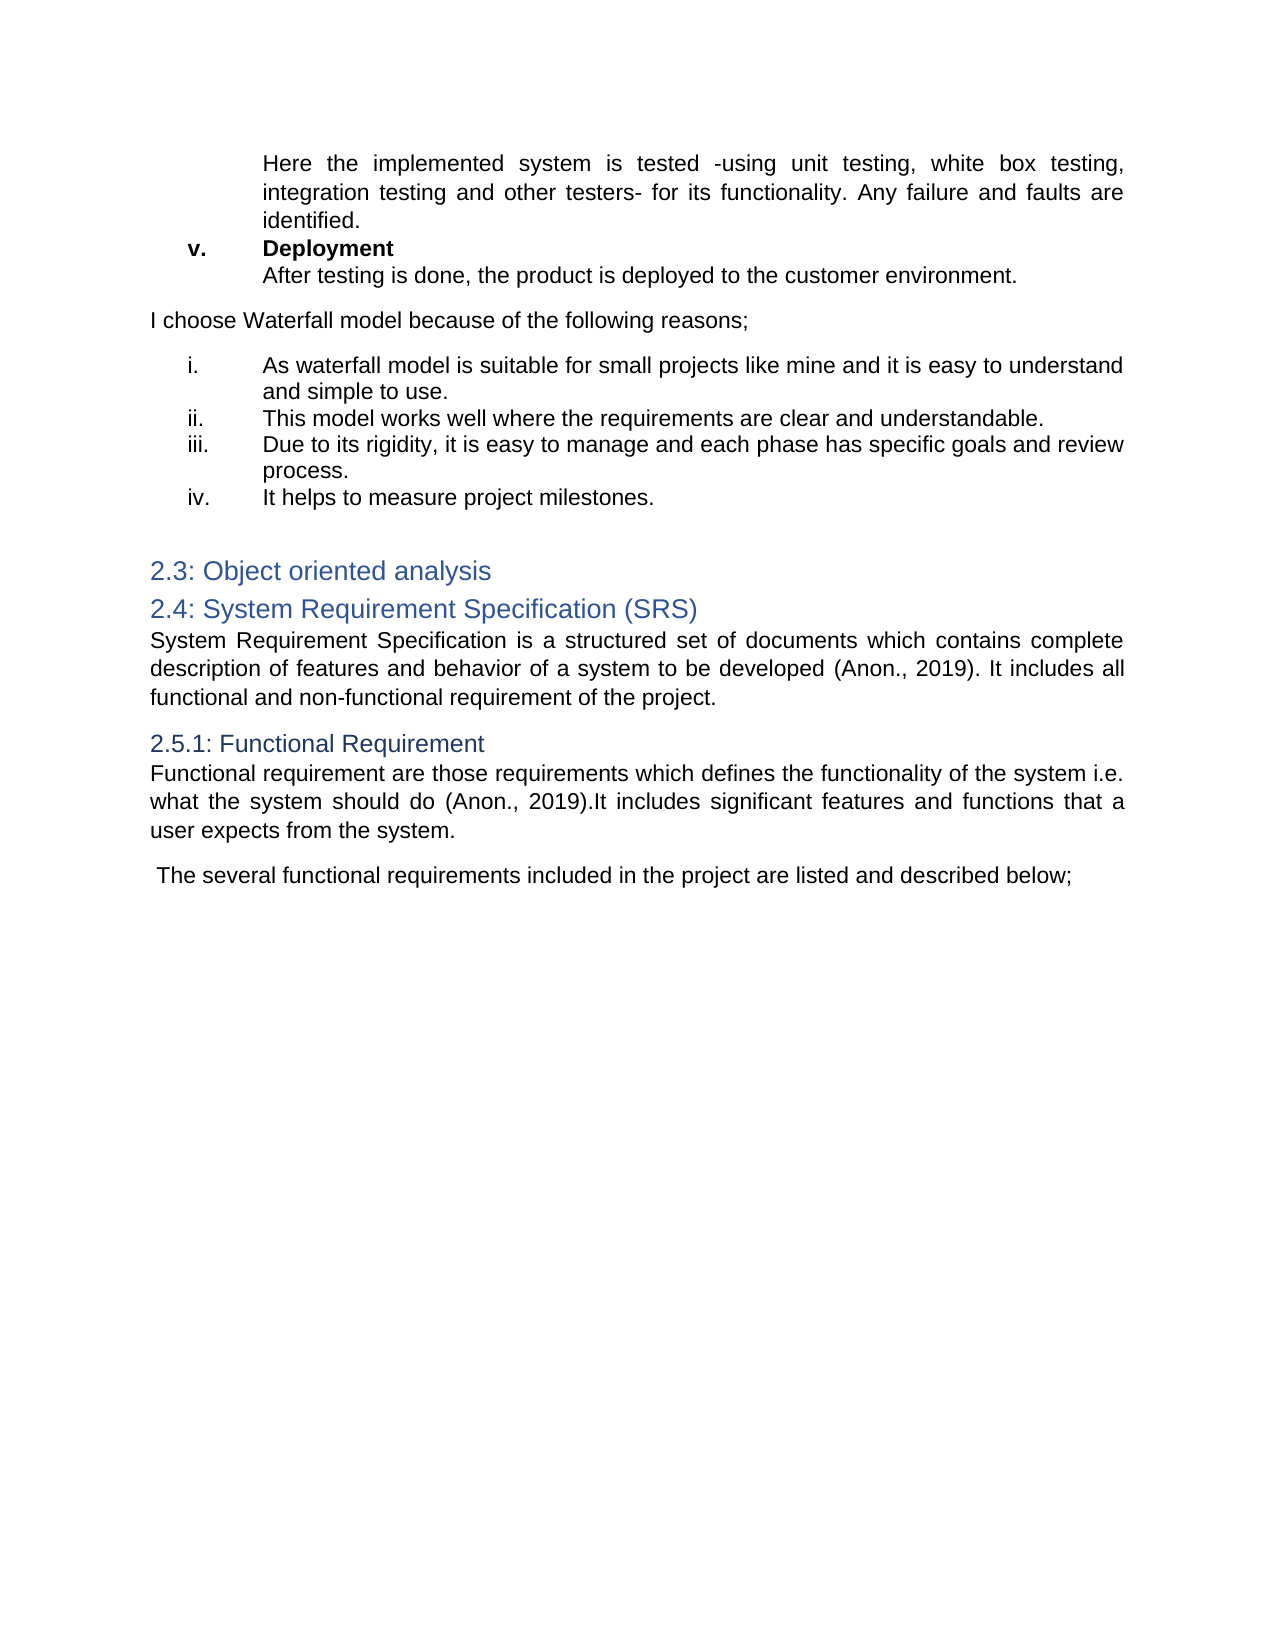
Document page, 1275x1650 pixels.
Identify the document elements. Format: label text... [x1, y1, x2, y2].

list It helps to measure project milestones. [187, 484, 1125, 510]
list Here the implemented system is tested -using unit testing, white box testing, integration testing and other testers- for its functionality. Any failure and faults are identified. [262, 150, 1125, 233]
text I choose Waterfall model because of the following reasons; [150, 307, 1125, 333]
list This model works well where the requirements are clear and understandable. [187, 404, 1125, 431]
list As waterfall model is suitable for small projects like mine and it is easy to understand and simple to use. [187, 352, 1125, 404]
text The several functional requirements included in the project are listed and described below; [150, 862, 1125, 888]
subtitle 2.4: System Requirement Specification (SRS) [150, 593, 1125, 624]
subtitle 2.3: Object oriented analysis [150, 555, 1125, 586]
text Functional requirement are those requirements which defines the functionality of the system i.e. what the system should do .It includes significant features and functions that a user expects from the system. [150, 760, 1125, 843]
list Due to its rigidity, it is easy to manage and each phase has specific goals and review process. [187, 431, 1125, 484]
text System Requirement Specification is a structured set of documents which contains complete description of features and behavior of a system to be developed . It includes all functional and non-functional requirement of the project. [150, 627, 1125, 710]
subtitle 2.5.1: Functional Requirement [150, 729, 1125, 757]
list After testing is done, the product is deployed to the customer environment. [262, 262, 1125, 288]
list Deployment [187, 235, 1125, 262]
